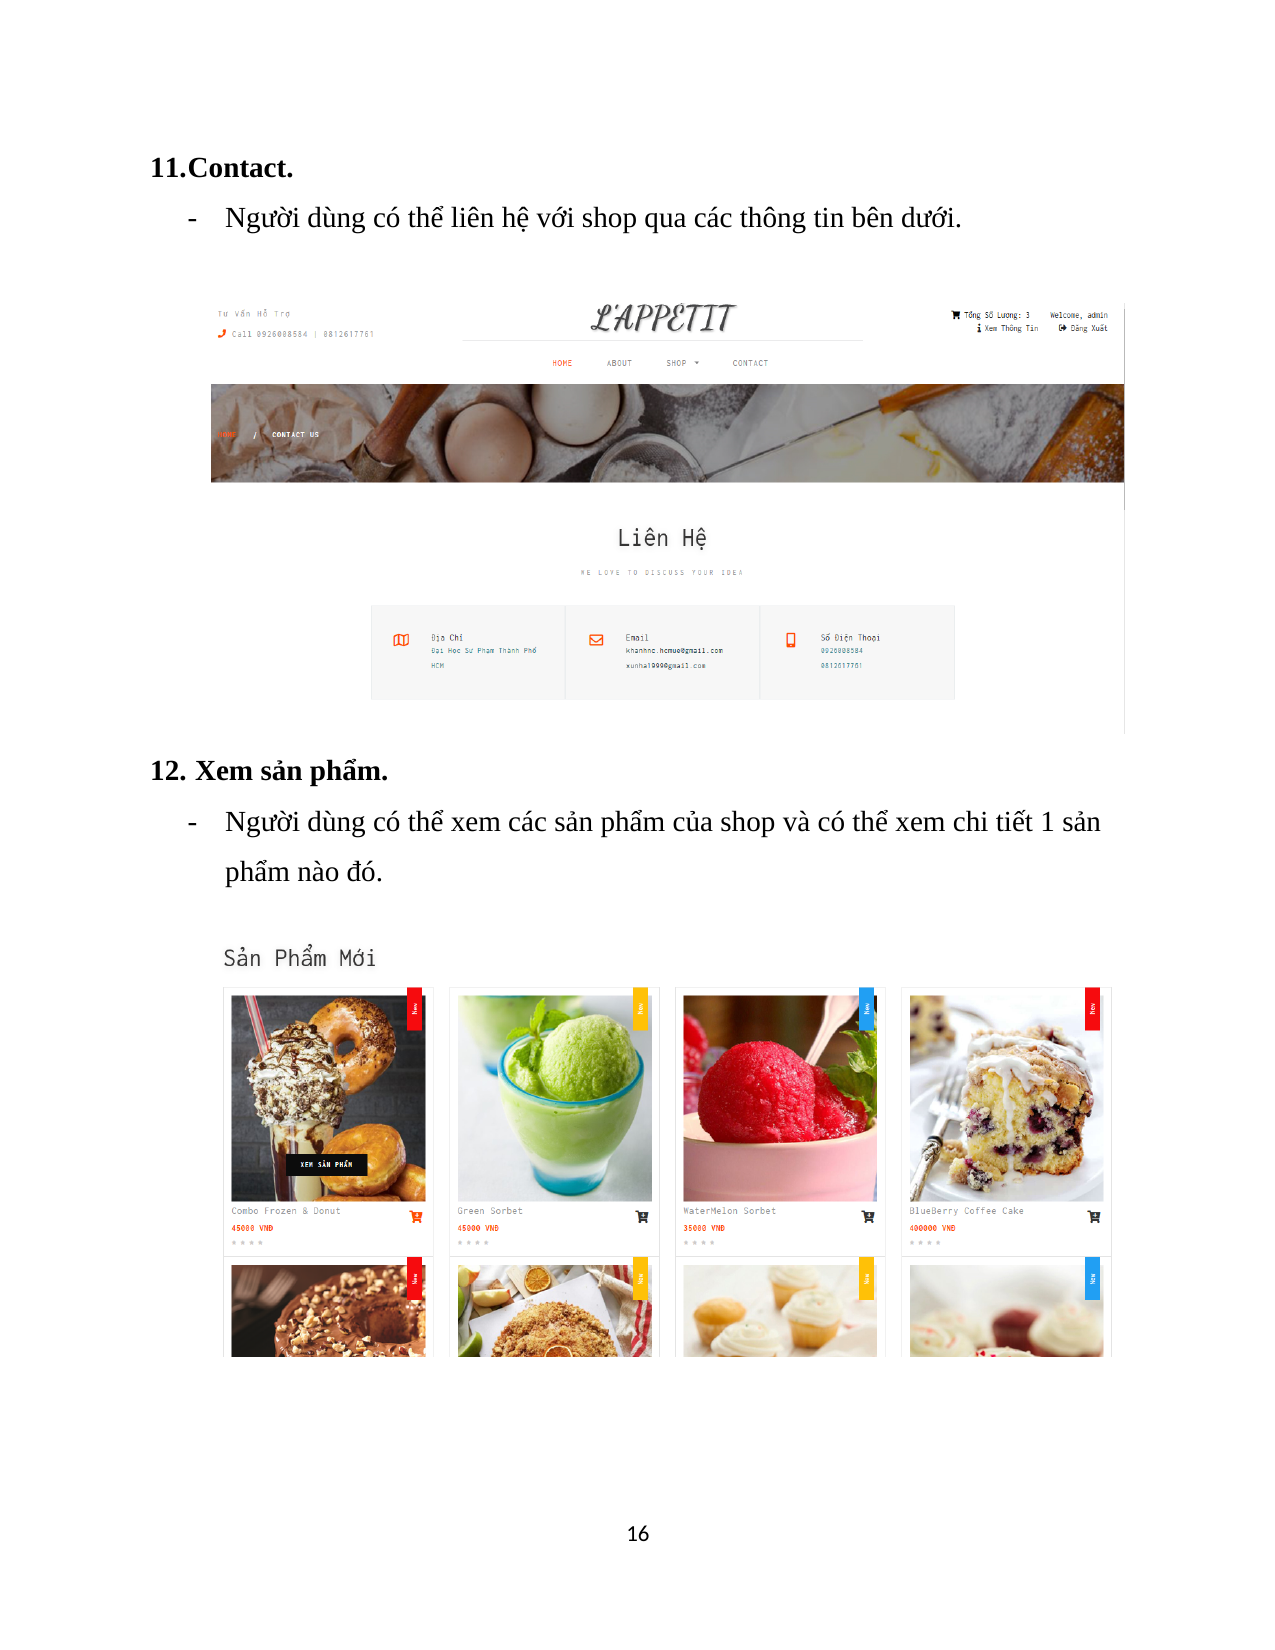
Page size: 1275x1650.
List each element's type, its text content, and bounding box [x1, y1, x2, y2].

list Người dùng có thể liên hệ với shop qua các thông tin bên dưới. [187, 200, 1125, 234]
list Contact. [150, 150, 1125, 183]
picture [207, 911, 1125, 1357]
list Người dùng có thể xem các sản phẩm của shop và có thể xem chi tiết 1 sản phẩm nào đó. [187, 804, 1125, 888]
picture [211, 303, 1125, 734]
